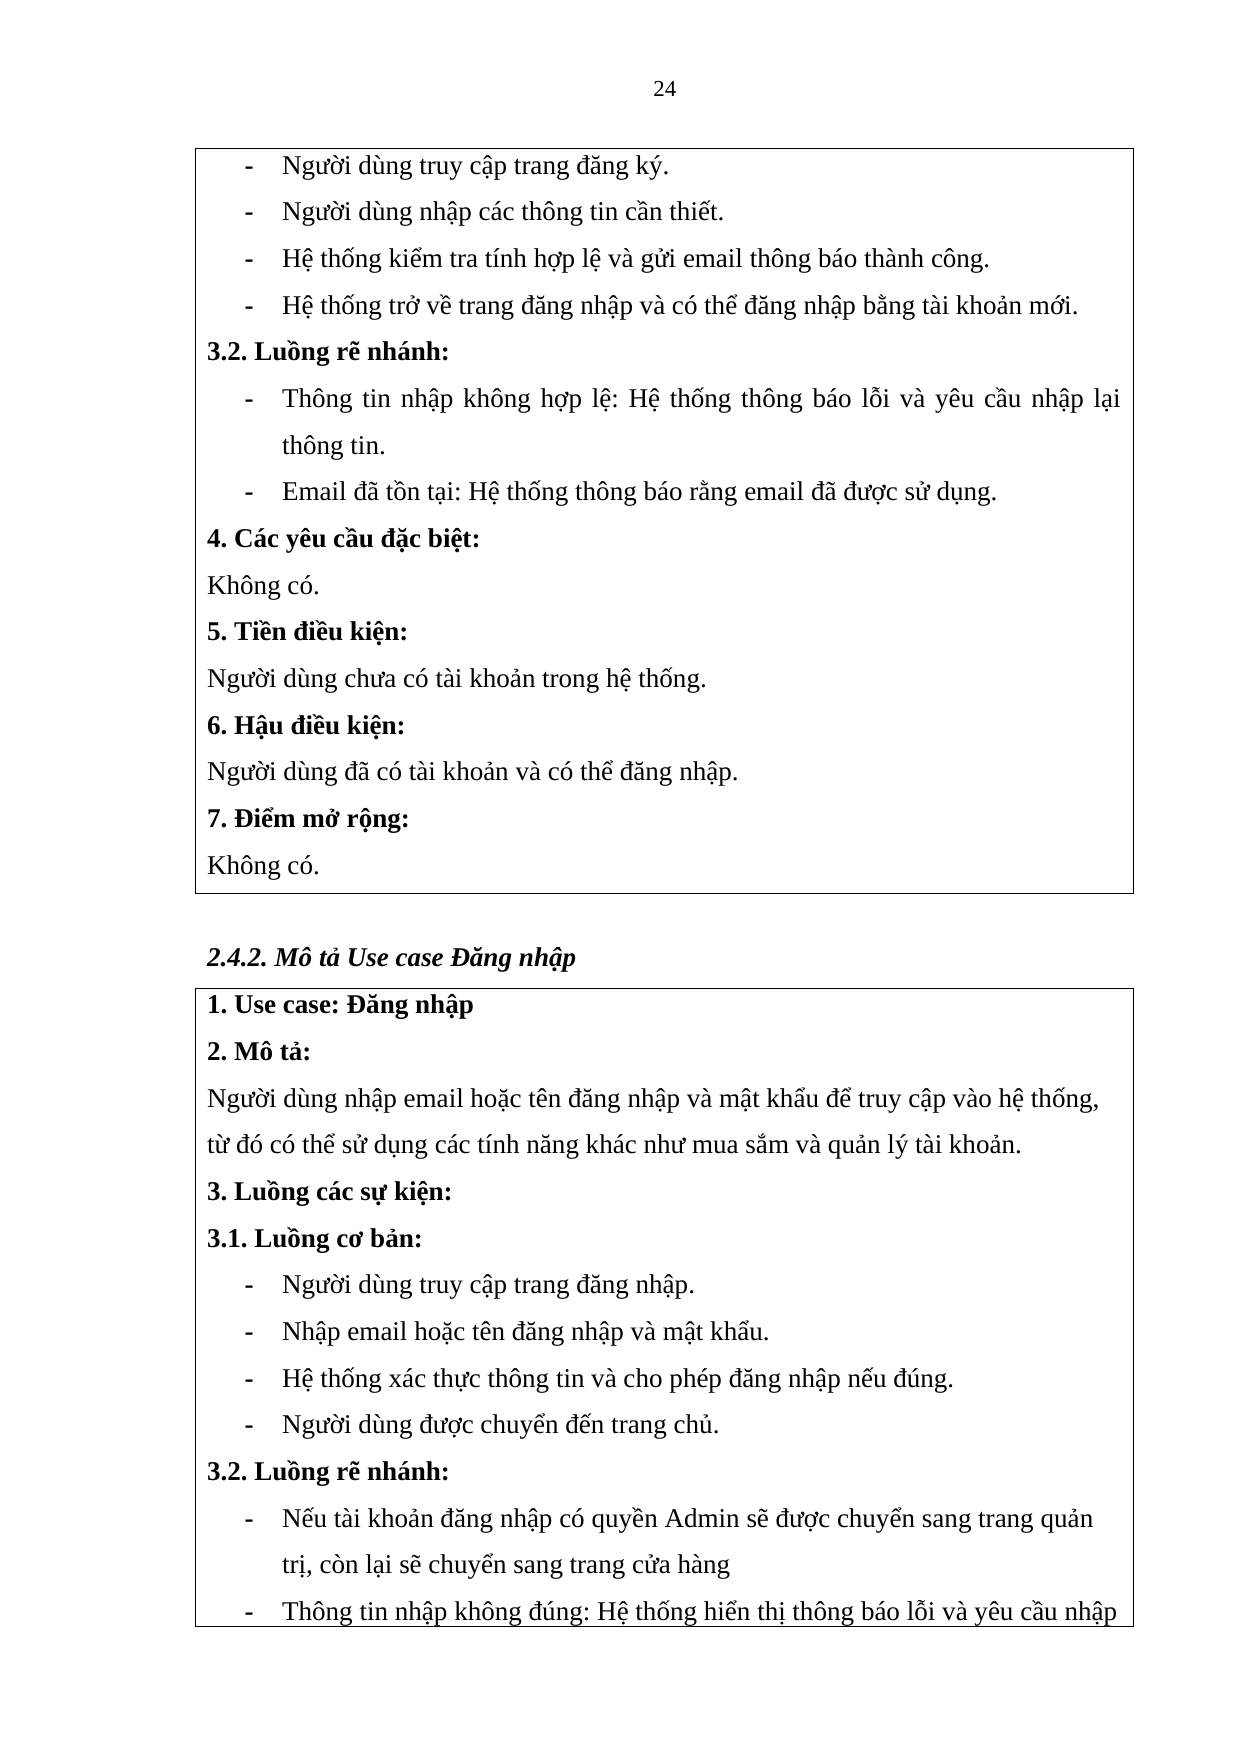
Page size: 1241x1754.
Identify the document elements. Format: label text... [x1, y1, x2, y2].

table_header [196, 989, 1133, 1626]
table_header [196, 149, 1133, 893]
subtitle 2.4.2. Mô tả Use case Đăng nhập [207, 941, 1122, 972]
